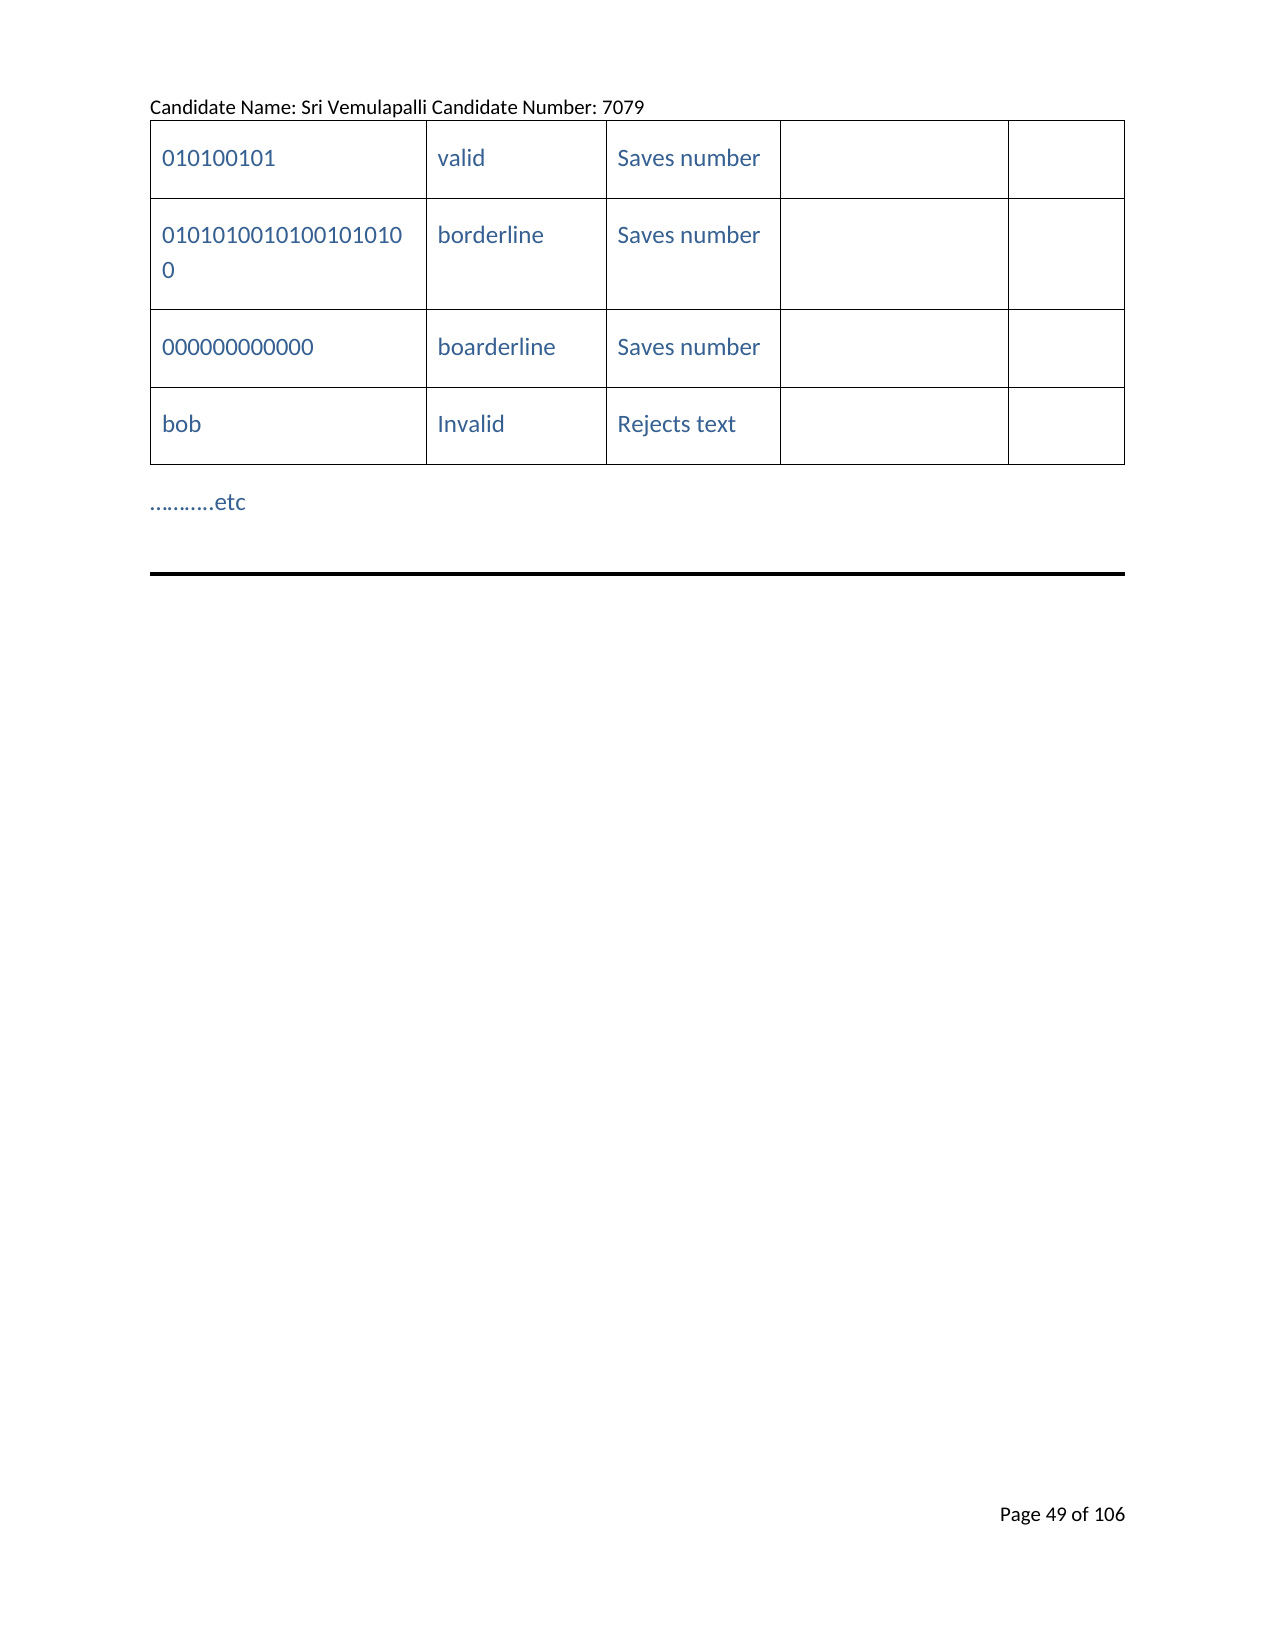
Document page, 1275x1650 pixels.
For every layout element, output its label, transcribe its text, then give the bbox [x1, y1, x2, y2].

table_cell Rejects text [607, 388, 780, 464]
table_cell 01010100101001010100 [151, 199, 426, 309]
table_cell 010100101 [151, 121, 426, 197]
table_cell [781, 388, 1008, 464]
table_cell [781, 310, 1008, 387]
text ………..etc [150, 486, 1125, 517]
table_cell [781, 199, 1008, 309]
table_cell bob [151, 388, 426, 464]
table_cell valid [427, 121, 606, 197]
table_cell Saves number [607, 199, 780, 309]
table_cell [1009, 310, 1124, 387]
table_cell [1009, 121, 1124, 197]
table_cell [1009, 199, 1124, 309]
table_cell 000000000000 [151, 310, 426, 387]
table_cell Saves number [607, 121, 780, 197]
table_cell Invalid [427, 388, 606, 464]
table_cell Saves number [607, 310, 780, 387]
table_cell borderline [427, 199, 606, 309]
table_cell [1009, 388, 1124, 464]
table_cell boarderline [427, 310, 606, 387]
table_cell [781, 121, 1008, 197]
